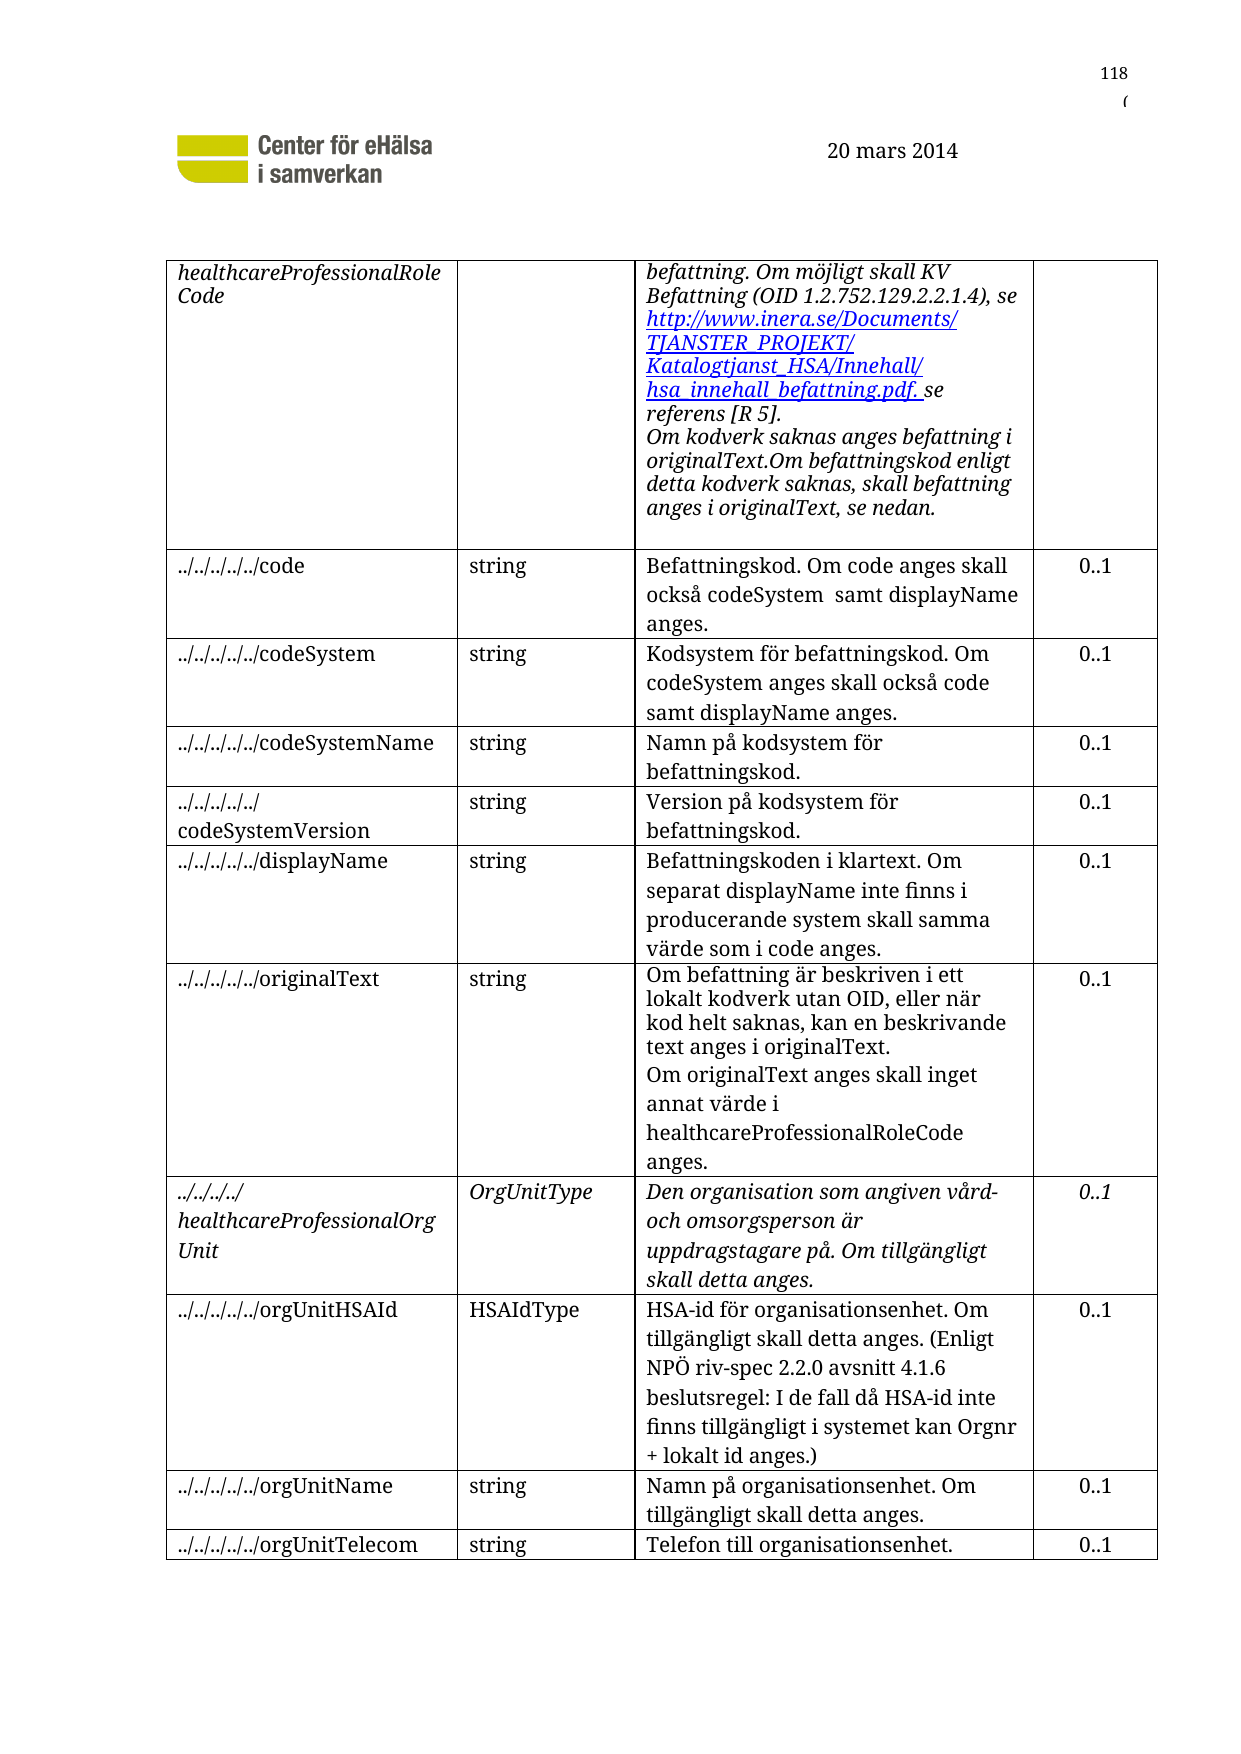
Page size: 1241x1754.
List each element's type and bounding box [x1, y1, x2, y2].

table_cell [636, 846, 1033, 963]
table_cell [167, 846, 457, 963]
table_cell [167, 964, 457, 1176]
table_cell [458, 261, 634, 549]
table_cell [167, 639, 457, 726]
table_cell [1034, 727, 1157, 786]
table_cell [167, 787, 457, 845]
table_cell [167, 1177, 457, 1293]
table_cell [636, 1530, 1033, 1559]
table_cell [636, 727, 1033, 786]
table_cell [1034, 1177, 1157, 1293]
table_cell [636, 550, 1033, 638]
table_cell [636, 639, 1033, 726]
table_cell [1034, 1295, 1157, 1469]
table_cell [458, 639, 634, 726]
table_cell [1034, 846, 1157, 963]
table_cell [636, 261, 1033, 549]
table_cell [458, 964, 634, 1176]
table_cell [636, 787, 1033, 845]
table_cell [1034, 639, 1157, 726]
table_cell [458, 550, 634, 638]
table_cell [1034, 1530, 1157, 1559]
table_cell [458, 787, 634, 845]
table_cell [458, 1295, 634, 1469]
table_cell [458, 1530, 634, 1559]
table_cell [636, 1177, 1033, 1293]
picture [177, 135, 432, 183]
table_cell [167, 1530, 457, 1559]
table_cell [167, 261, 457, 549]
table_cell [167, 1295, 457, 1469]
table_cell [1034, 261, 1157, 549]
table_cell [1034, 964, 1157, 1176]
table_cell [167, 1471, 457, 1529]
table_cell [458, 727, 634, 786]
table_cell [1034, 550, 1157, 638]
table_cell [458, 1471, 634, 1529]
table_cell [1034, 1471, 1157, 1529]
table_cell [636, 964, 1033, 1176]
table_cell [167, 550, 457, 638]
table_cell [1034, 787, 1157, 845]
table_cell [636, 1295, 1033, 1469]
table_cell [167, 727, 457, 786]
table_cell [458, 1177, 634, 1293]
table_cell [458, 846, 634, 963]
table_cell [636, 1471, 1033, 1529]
